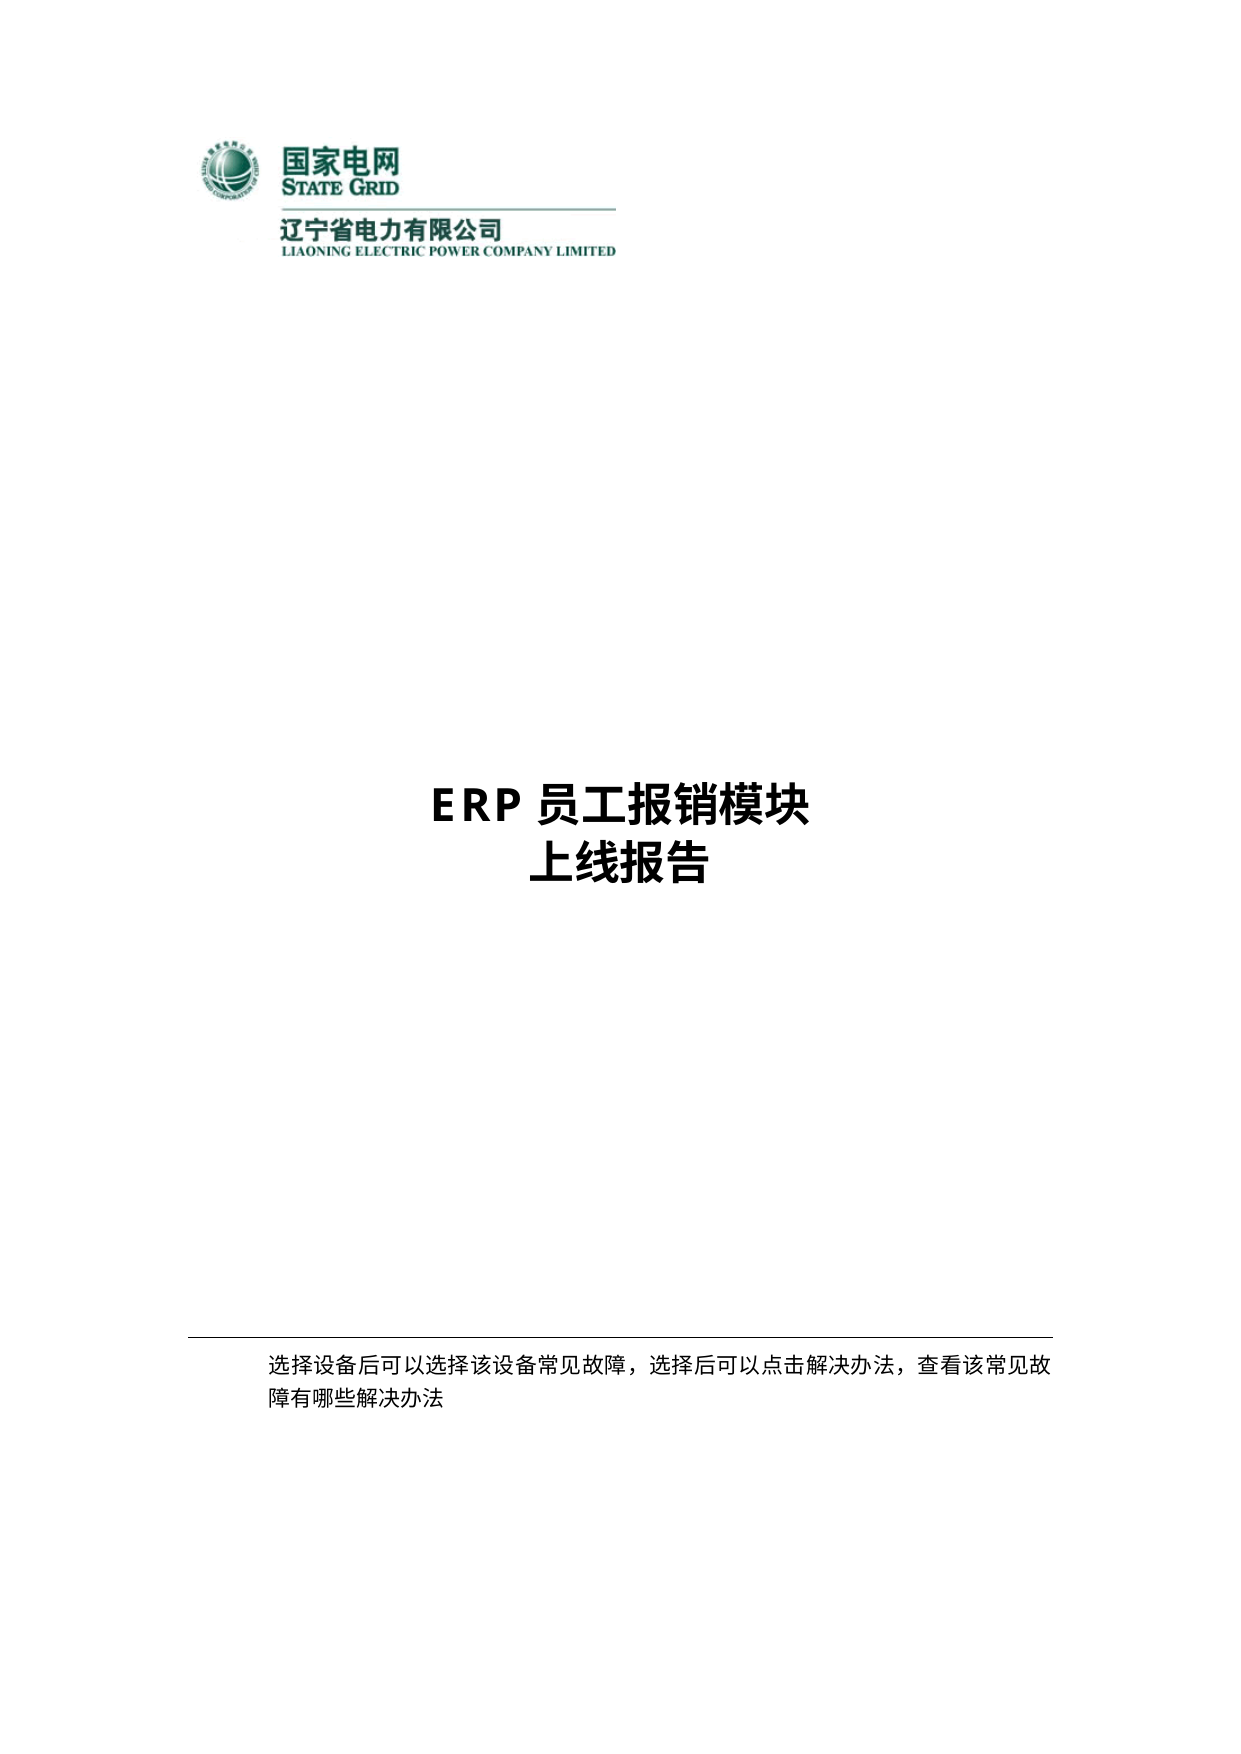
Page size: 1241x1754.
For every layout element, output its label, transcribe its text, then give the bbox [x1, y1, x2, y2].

list 选择设备后可以选择该设备常见故障，选择后可以点击解决办法，查看该常见故障有哪些解决办法 [269, 1348, 1053, 1413]
